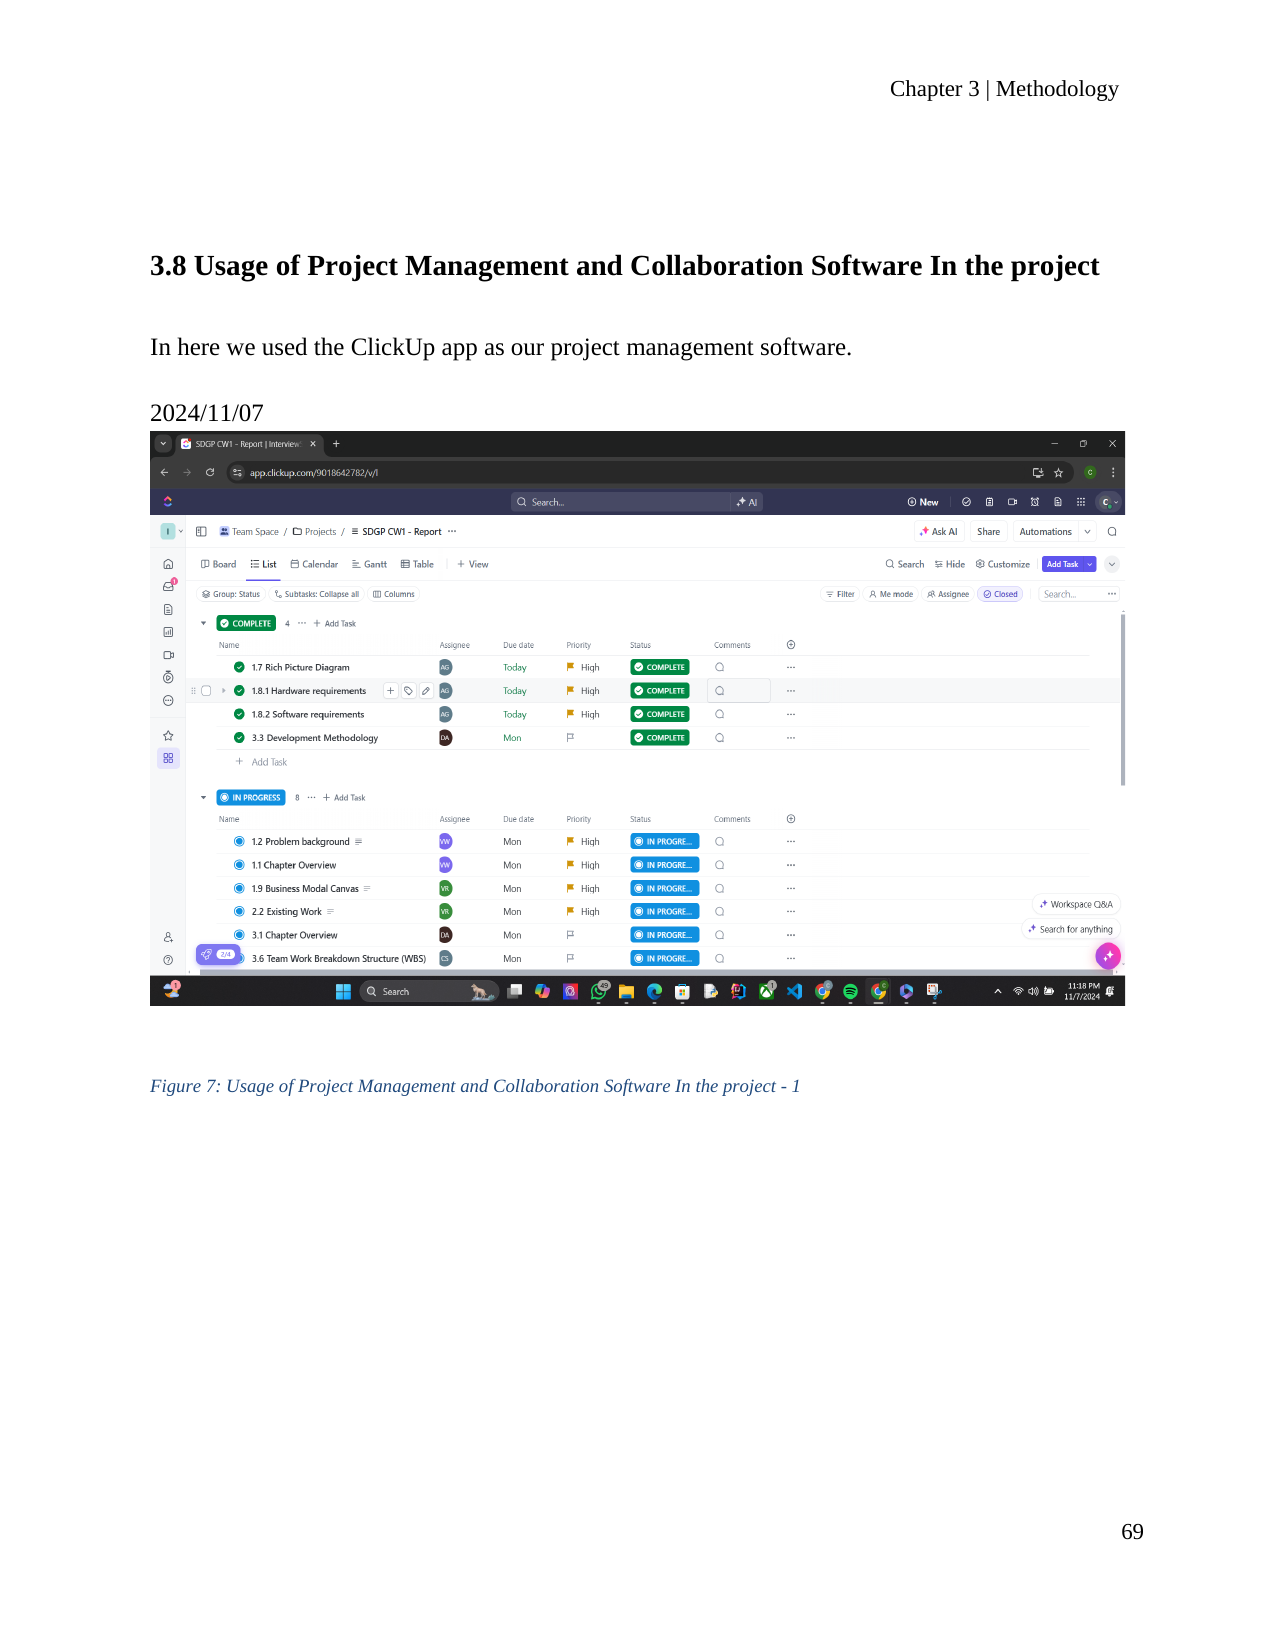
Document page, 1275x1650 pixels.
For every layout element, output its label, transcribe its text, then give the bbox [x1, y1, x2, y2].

text 2024/11/07 [150, 398, 1144, 427]
picture [150, 431, 1125, 1006]
subtitle 3.8 Usage of Project Management and Collaboration Software In the project [150, 248, 1144, 281]
text In here we used the ClickUp app as our project management software. [150, 332, 1144, 361]
